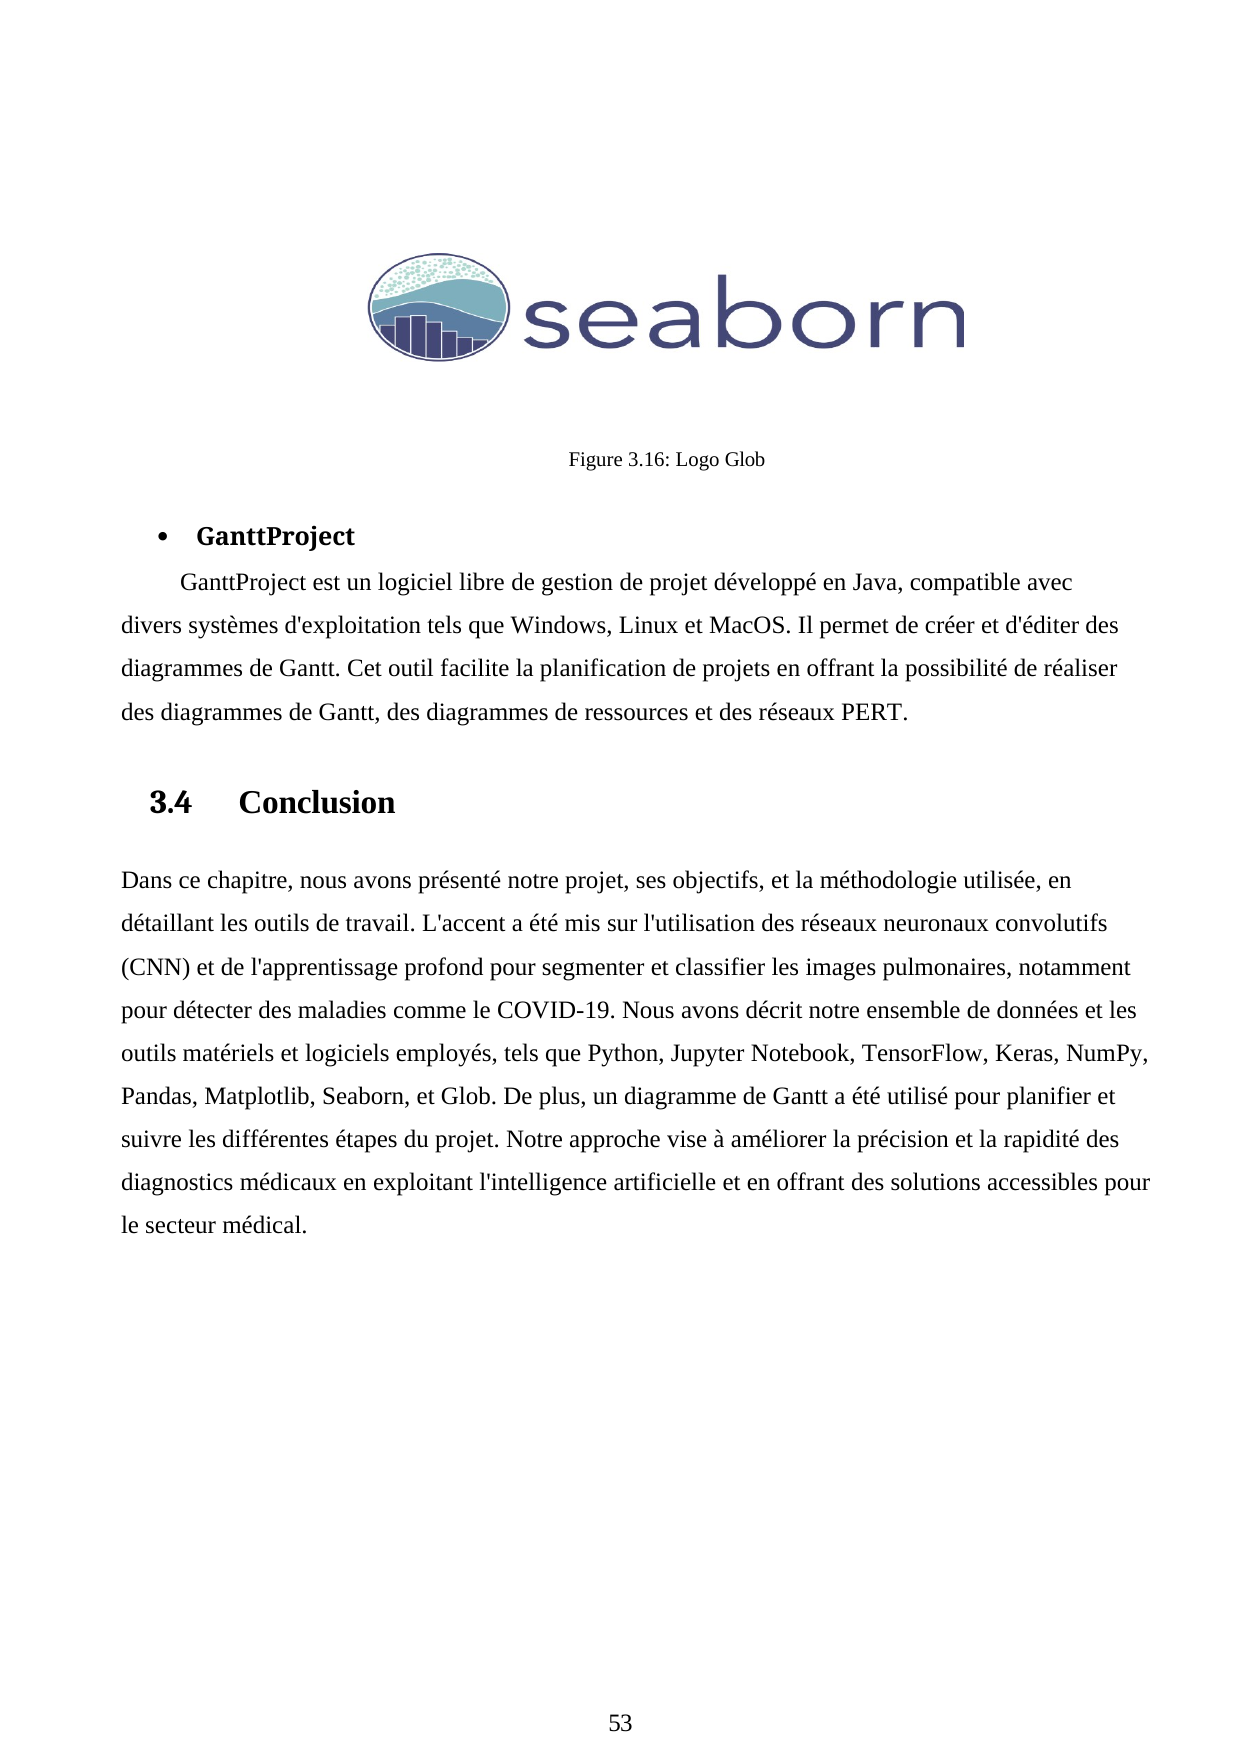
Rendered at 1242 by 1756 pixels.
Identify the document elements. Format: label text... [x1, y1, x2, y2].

text Dans ce chapitre, nous avons présenté notre projet, ses objectifs, et la méthodologie utilisée, en détaillant les outils de travail. L'accent a été mis sur l'utilisation des réseaux neuronaux convolutifs (CNN) et de l'apprentissage profond pour segmenter et classifier les images pulmonaires, notamment pour détecter des maladies comme le COVID-19. Nous avons décrit notre ensemble de données et les outils matériels et logiciels employés, tels que Python, Jupyter Notebook, TensorFlow, Keras, NumPy, Pandas, Matplotlib, Seaborn, et Glob. De plus, un diagramme de Gantt a été utilisé pour planifier et suivre les différentes étapes du projet. Notre approche vise à améliorer la précision et la rapidité des diagnostics médicaux en exploitant l'intelligence artificielle et en offrant des solutions accessibles pour le secteur médical. [121, 865, 1153, 1239]
text Figure 3.16: Logo Glob [92, 447, 1242, 471]
subtitle GanttProject [158, 519, 1242, 553]
picture [367, 253, 964, 362]
subtitle Conclusion [150, 783, 1242, 822]
text GanttProject est un logiciel libre de gestion de projet développé en Java, compatible avec divers systèmes d'exploitation tels que Windows, Linux et MacOS. Il permet de créer et d'éditer des diagrammes de Gantt. Cet outil facilite la planification de projets en offrant la possibilité de réaliser des diagrammes de Gantt, des diagrammes de ressources et des réseaux PERT. [121, 567, 1139, 725]
